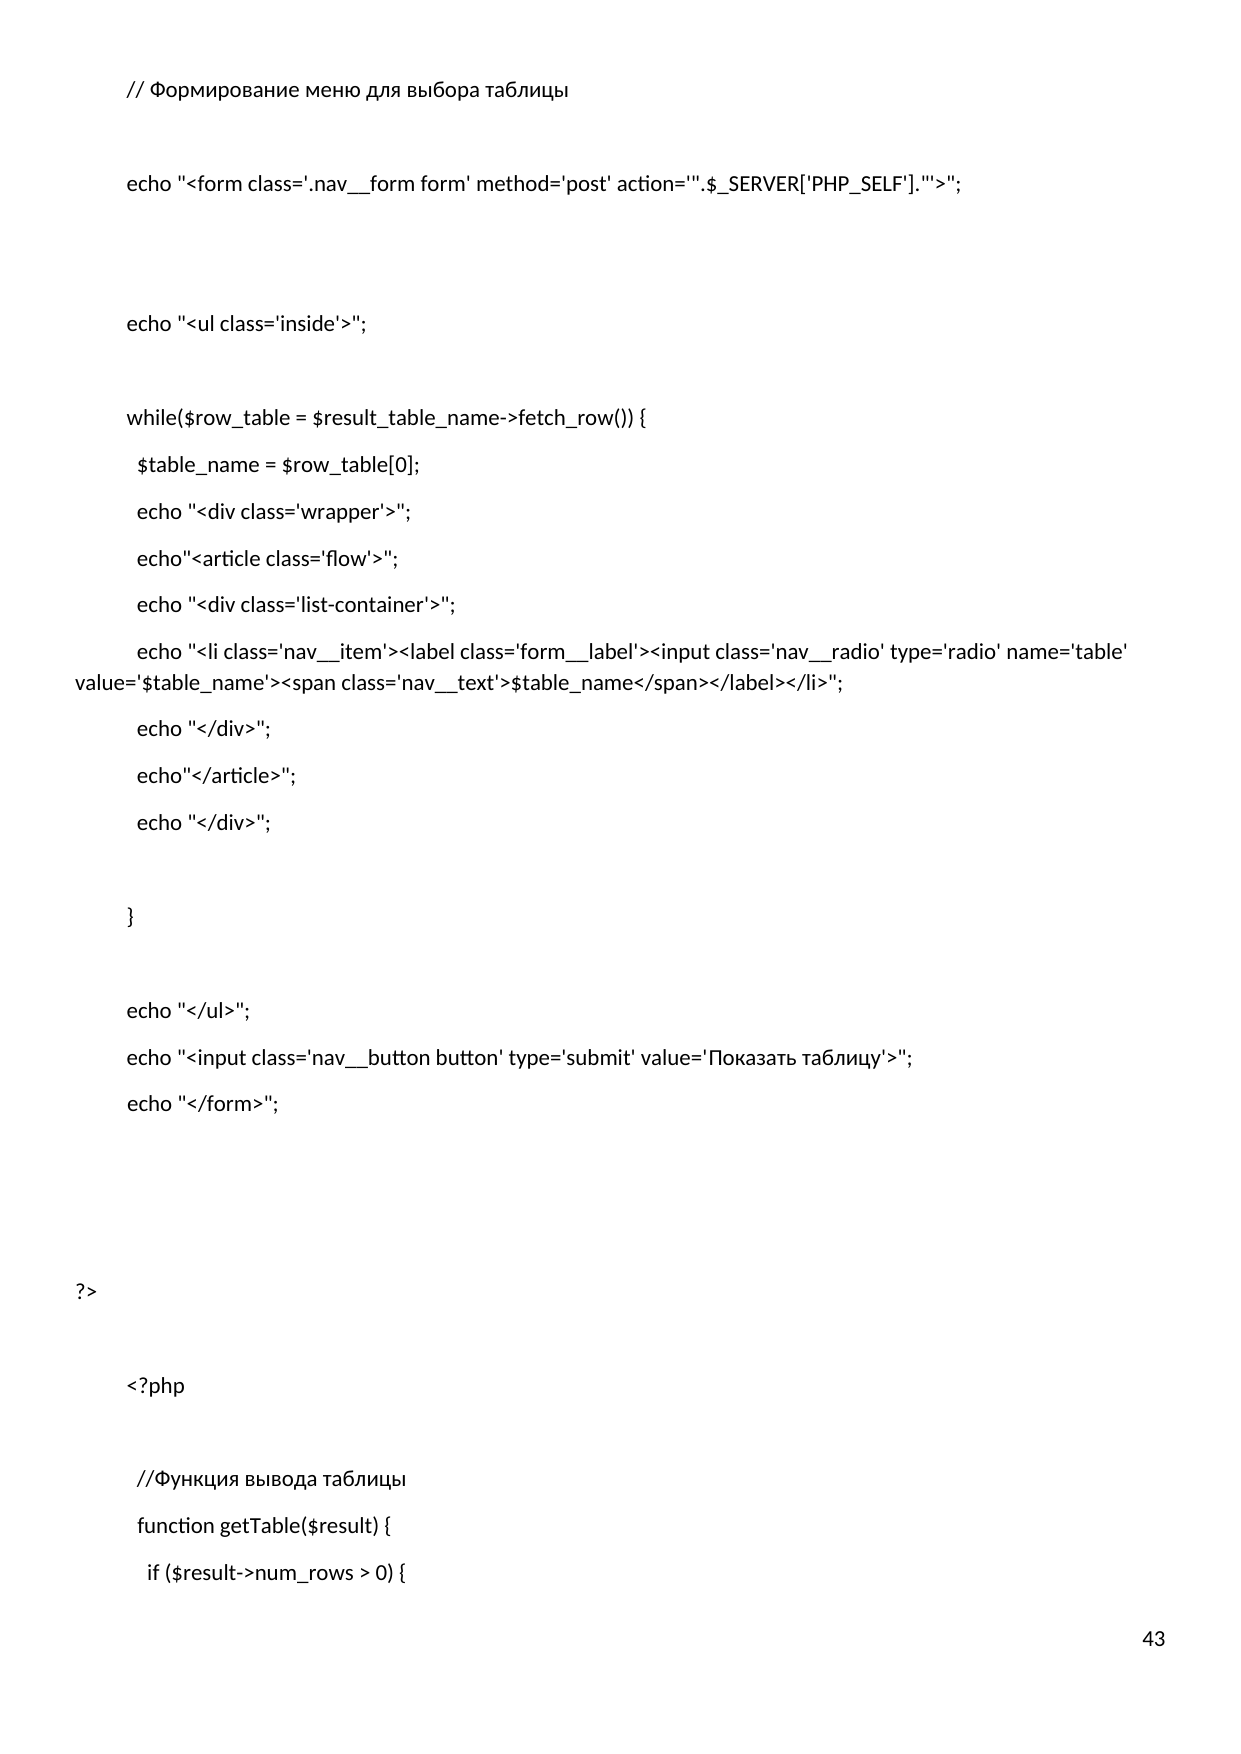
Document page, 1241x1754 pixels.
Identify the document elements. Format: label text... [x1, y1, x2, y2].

text ?> [75, 1277, 1165, 1305]
text <?php [75, 1371, 1165, 1399]
text echo "</div>"; [75, 808, 1165, 836]
text if ($result->num_rows > 0) { [75, 1558, 1165, 1586]
text echo "<ul class='inside'>"; [75, 309, 1165, 337]
text echo "<div class='wrapper'>"; [75, 497, 1165, 525]
text while($row_table = $result_table_name->fetch_row()) { [75, 403, 1165, 431]
text echo "<form class='.nav__form form' method='post' action='".$_SERVER['PHP_SELF']."'>"; [75, 169, 1165, 197]
text //Функция вывода таблицы [75, 1464, 1165, 1493]
text } [75, 902, 1165, 930]
text echo"<article class='flow'>"; [75, 544, 1165, 572]
text $table_name = $row_table[0]; [75, 450, 1165, 478]
text echo "</div>"; [75, 714, 1165, 743]
text echo "</form>"; [75, 1089, 1165, 1118]
text // Формирование меню для выбора таблицы [75, 75, 1165, 103]
text echo "<div class='list-container'>"; [75, 591, 1165, 619]
text echo "<li class='nav__item'><label class='form__label'><input class='nav__radio' type='radio' name='table' value='$table_name'><span class='nav__text'>$table_name</span></label></li>"; [75, 637, 1165, 696]
text echo "<input class='nav__button button' type='submit' value='Показать таблицу'>"; [75, 1043, 1165, 1071]
text echo "</ul>"; [75, 996, 1165, 1024]
text function getTable($result) { [75, 1511, 1165, 1539]
text echo"</article>"; [75, 761, 1165, 789]
